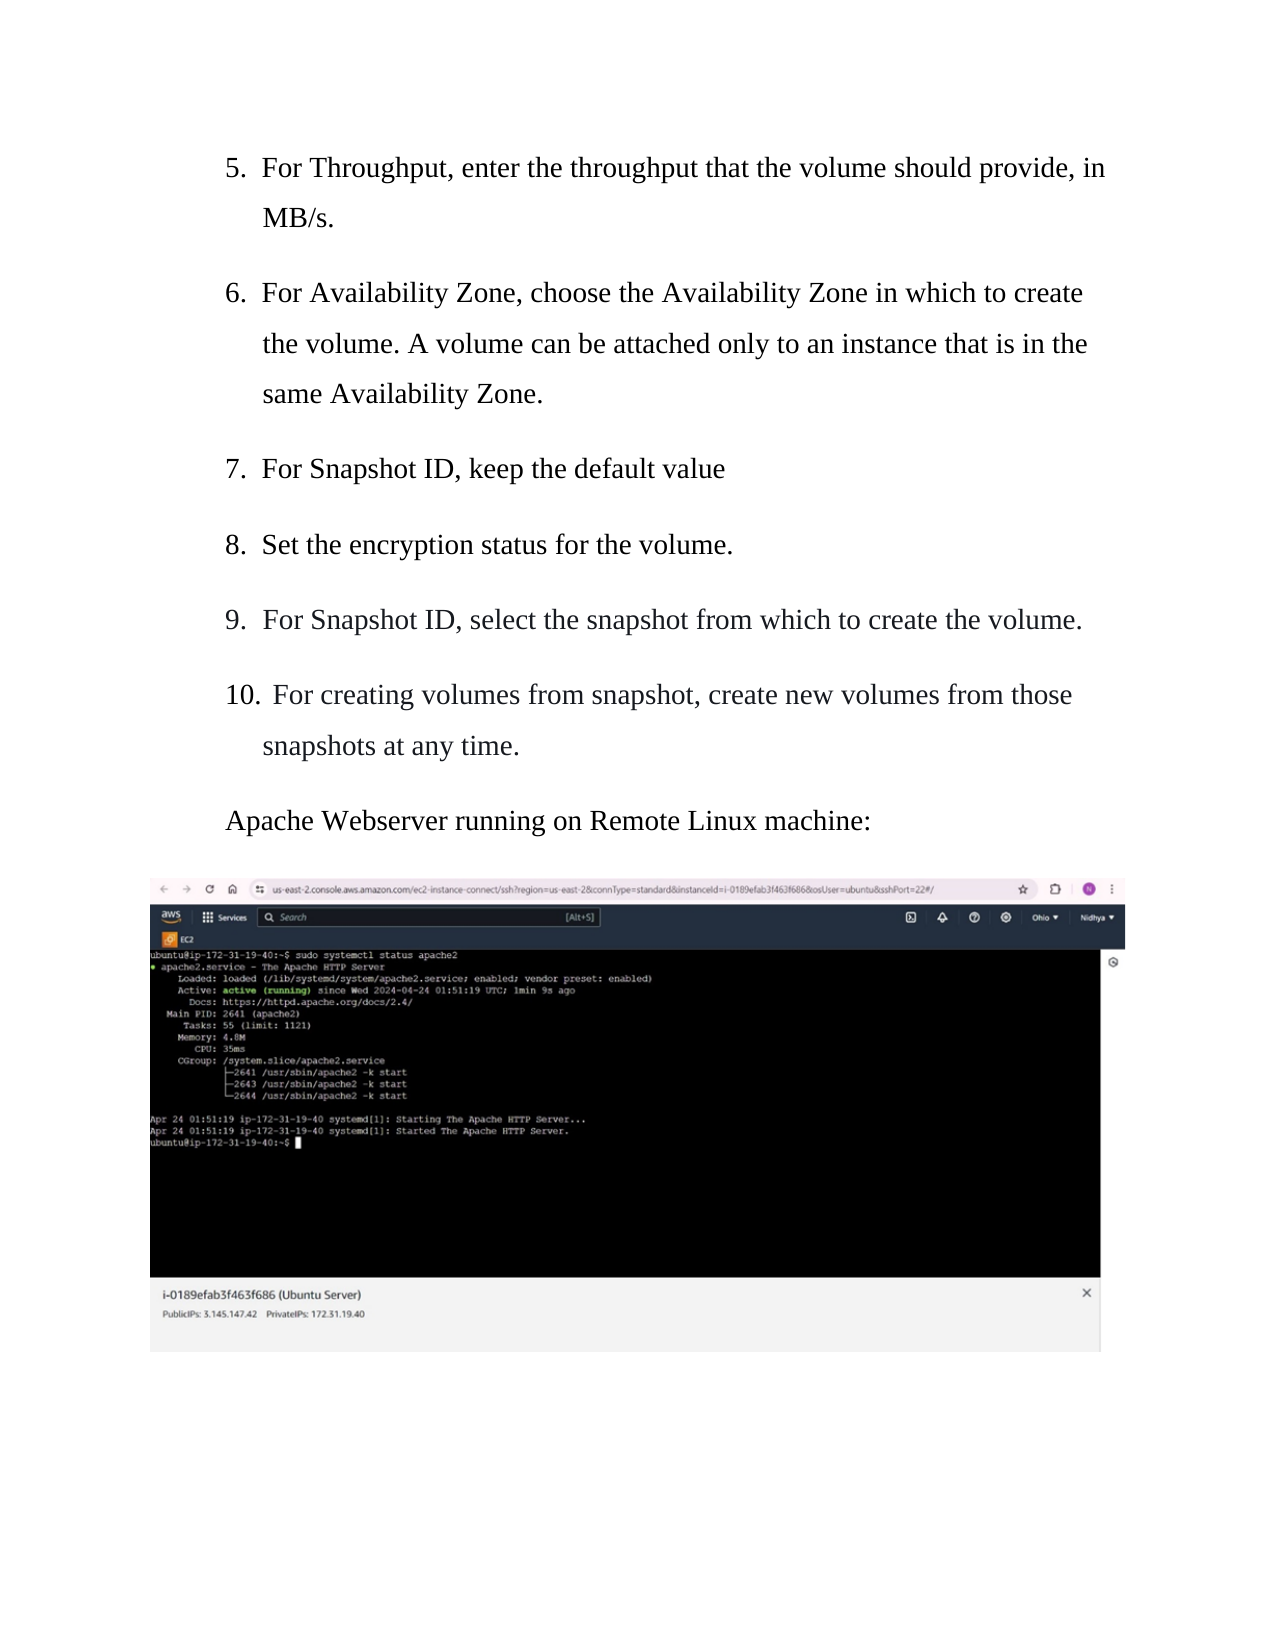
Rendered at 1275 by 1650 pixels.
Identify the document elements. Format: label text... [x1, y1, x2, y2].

text 7. For Snapshot ID, keep the default value [225, 452, 1125, 485]
picture [150, 878, 1125, 1352]
text Apache Webserver running on Remote Linux machine: [225, 803, 1125, 837]
text 6. For Availability Zone, choose the Availability Zone in which to create the volume. A volume can be attached only to an instance that is in the same Availability Zone. [225, 276, 1125, 410]
text 5. For Throughput, enter the throughput that the volume should provide, in MB/s. [225, 150, 1125, 234]
text 8. Set the encryption status for the volume. [225, 527, 1125, 560]
text 10. For creating volumes from snapshot, create new volumes from those snapshots at any time. [225, 677, 1125, 761]
text 9. For Snapshot ID, select the snapshot from which to create the volume. [225, 602, 1125, 636]
